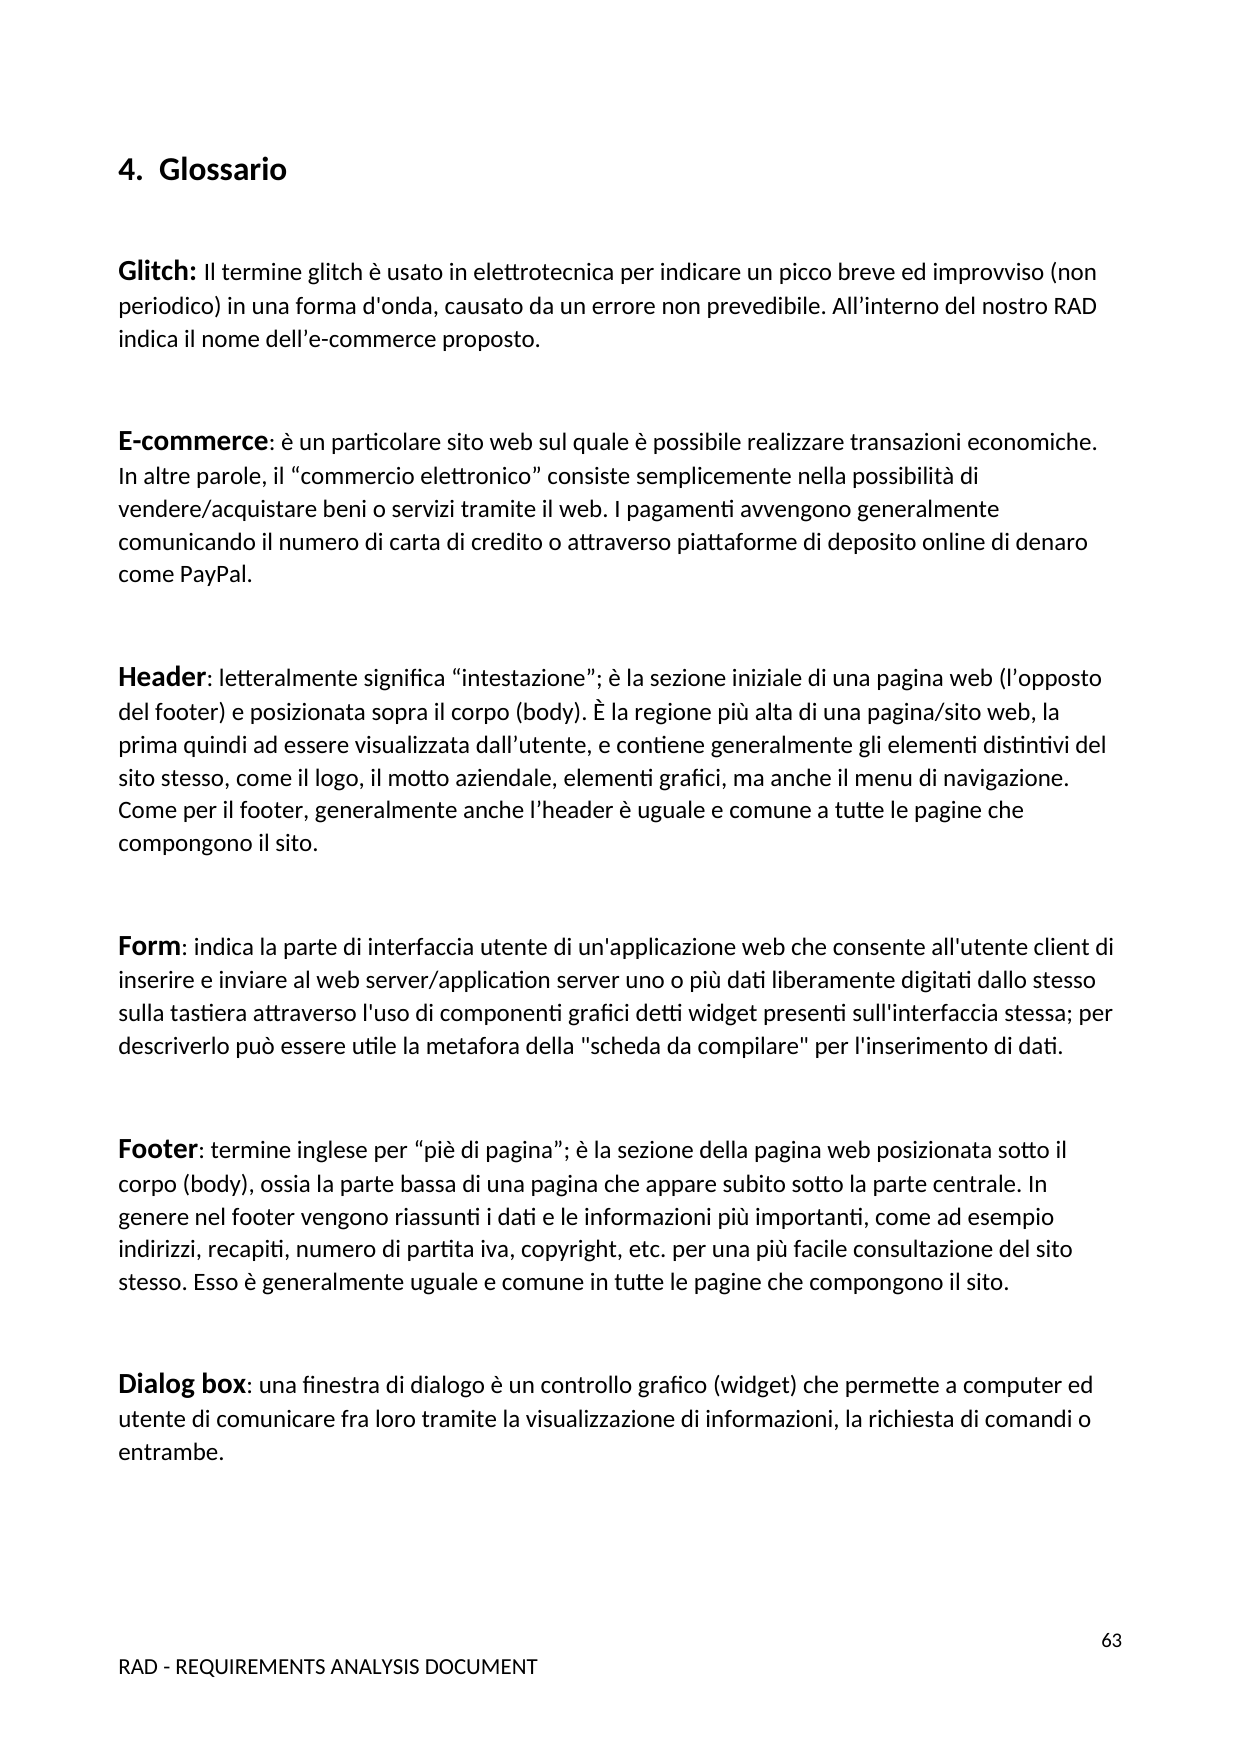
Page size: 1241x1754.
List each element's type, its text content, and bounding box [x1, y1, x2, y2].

text Header: letteralmente significa “intestazione”; è la sezione iniziale di una pagina web (l’opposto del footer) e posizionata sopra il corpo (body). È la regione più alta di una pagina/sito web, la prima quindi ad essere visualizzata dall’utente, e contiene generalmente gli elementi distintivi del sito stesso, come il logo, il motto aziendale, elementi grafici, ma anche il menu di navigazione. Come per il footer, generalmente anche l’header è uguale e comune a tutte le pagine che compongono il sito. [118, 658, 1122, 858]
text Footer: termine inglese per “piè di pagina”; è la sezione della pagina web posizionata sotto il corpo (body), ossia la parte bassa di una pagina che appare subito sotto la parte centrale. In genere nel footer vengono riassunti i dati e le informazioni più importanti, come ad esempio indirizzi, recapiti, numero di partita iva, copyright, etc. per una più facile consultazione del sito stesso. Esso è generalmente uguale e comune in tutte le pagine che compongono il sito. [118, 1130, 1122, 1297]
text E-commerce: è un particolare sito web sul quale è possibile realizzare transazioni economiche. In altre parole, il “commercio elettronico” consiste semplicemente nella possibilità di vendere/acquistare beni o servizi tramite il web. I pagamenti avvengono generalmente comunicando il numero di carta di credito o attraverso piattaforme di deposito online di denaro come PayPal. [118, 422, 1122, 589]
text 4. Glossario [118, 148, 1122, 188]
text Glitch: Il termine glitch è usato in elettrotecnica per indicare un picco breve ed improvviso (non periodico) in una forma d'onda, causato da un errore non prevedibile. All’interno del nostro RAD indica il nome dell’e-commerce proposto. [118, 208, 1122, 353]
text Dialog box: una finestra di dialogo è un controllo grafico (widget) che permette a computer ed utente di comunicare fra loro tramite la visualizzazione di informazioni, la richiesta di comandi o entrambe. [118, 1366, 1122, 1467]
text Form: indica la parte di interfaccia utente di un'applicazione web che consente all'utente client di inserire e inviare al web server/application server uno o più dati liberamente digitati dallo stesso sulla tastiera attraverso l'uso di componenti grafici detti widget presenti sull'interfaccia stessa; per descriverlo può essere utile la metafora della "scheda da compilare" per l'inserimento di dati. [118, 927, 1122, 1061]
